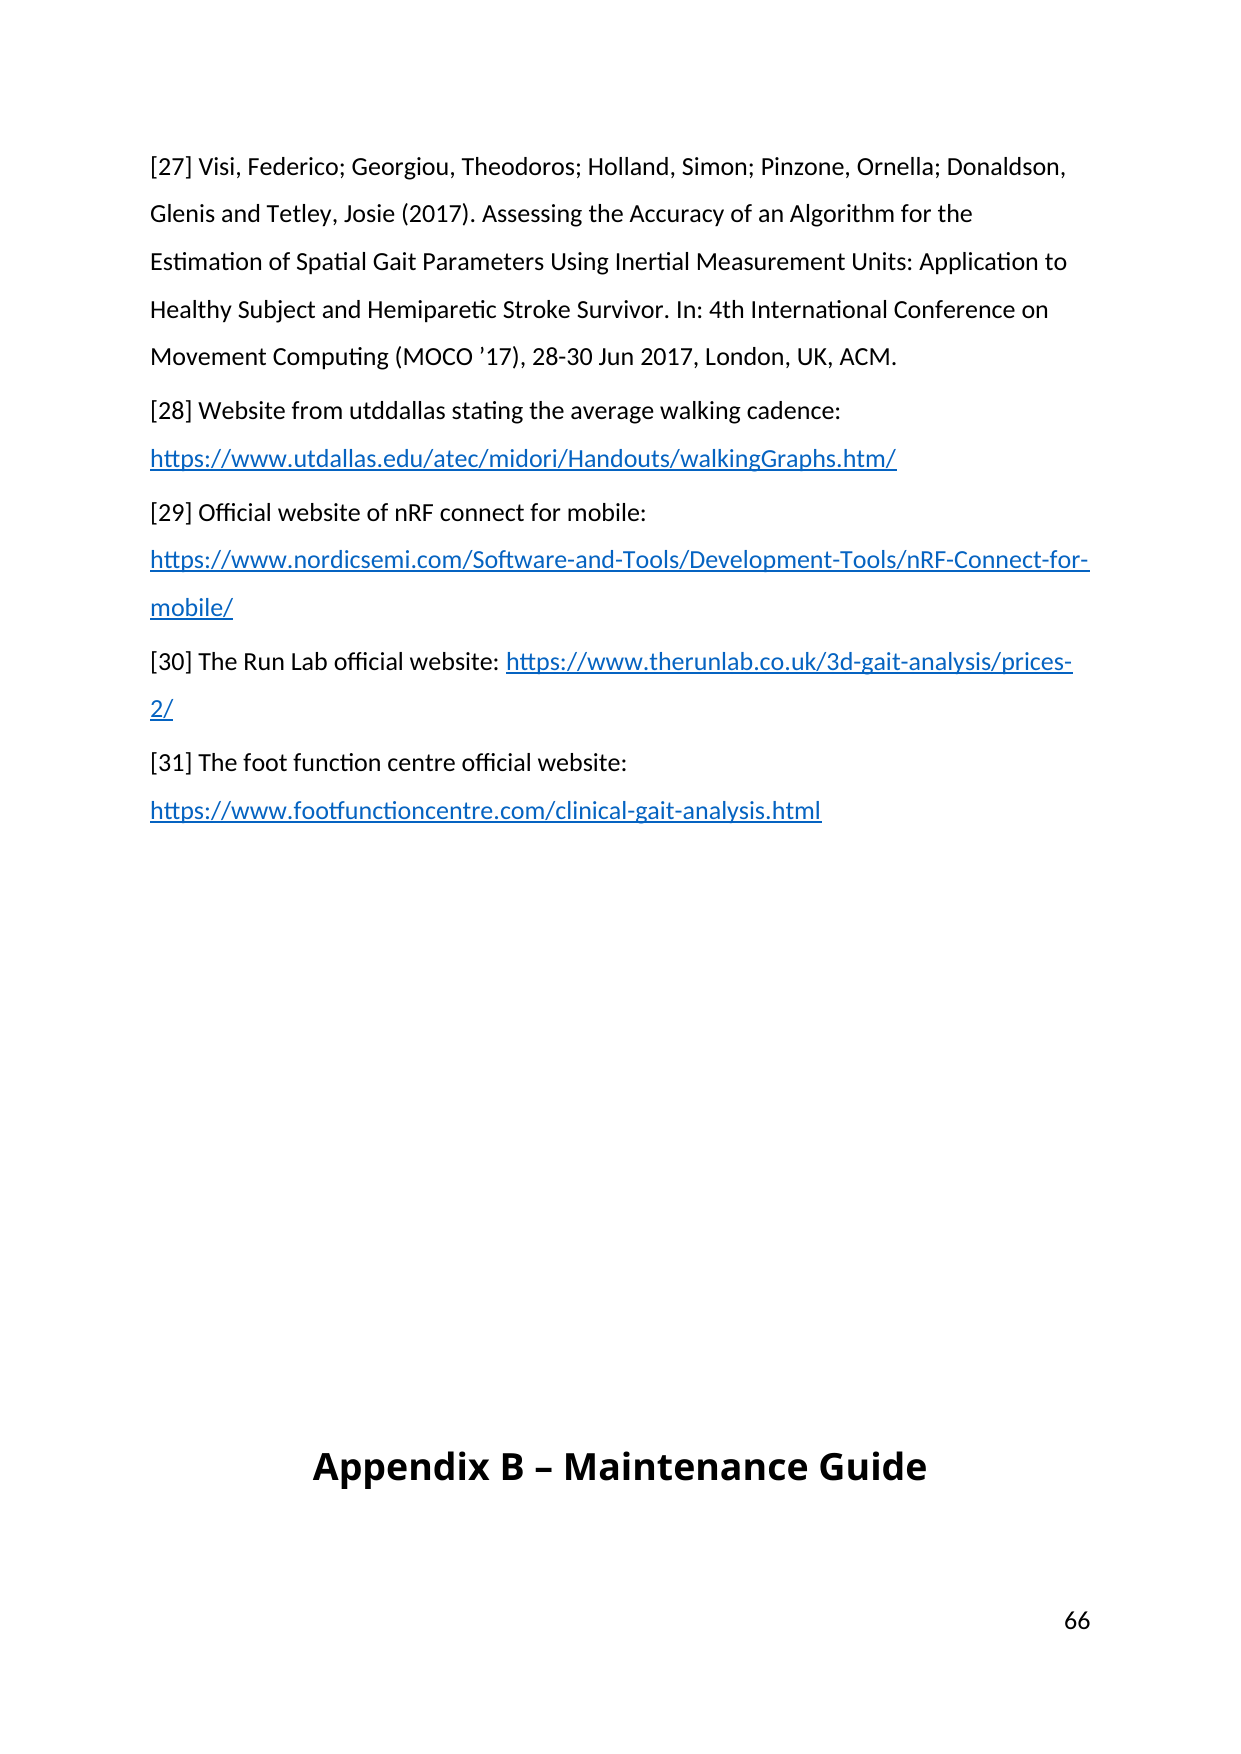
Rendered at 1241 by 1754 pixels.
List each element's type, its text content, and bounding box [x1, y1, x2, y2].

text [31] The foot function centre official website: https://www.footfunctioncentre.com/clinical-gait-analysis.html [150, 746, 1090, 826]
text [27] Visi, Federico; Georgiou, Theodoros; Holland, Simon; Pinzone, Ornella; Donaldson, Glenis and Tetley, Josie (2017). Assessing the Accuracy of an Algorithm for the Estimation of Spatial Gait Parameters Using Inertial Measurement Units: Application to Healthy Subject and Hemiparetic Stroke Survivor. In: 4th International Conference on Movement Computing (MOCO ’17), 28-30 Jun 2017, London, UK, ACM. [150, 150, 1090, 372]
text [29] Official website of nRF connect for mobile: https://www.nordicsemi.com/Software-and-Tools/Development-Tools/nRF-Connect-for-mobile/ [150, 572, 1090, 623]
text [30] The Run Lab official website: https://www.therunlab.co.uk/3d-gait-analysis/prices-2/ [150, 645, 1090, 724]
subtitle Appendix B – Maintenance Guide [150, 1440, 1090, 1491]
text [28] Website from utddallas stating the average walking cadence: https://www.utdallas.edu/atec/midori/Handouts/walkingGraphs.htm/ [150, 394, 1090, 474]
text [29] Official website of nRF connect for mobile: https://www.nordicsemi.com/Software-and-Tools/Development-Tools/nRF-Connect-for-mobile/ [150, 496, 1090, 570]
